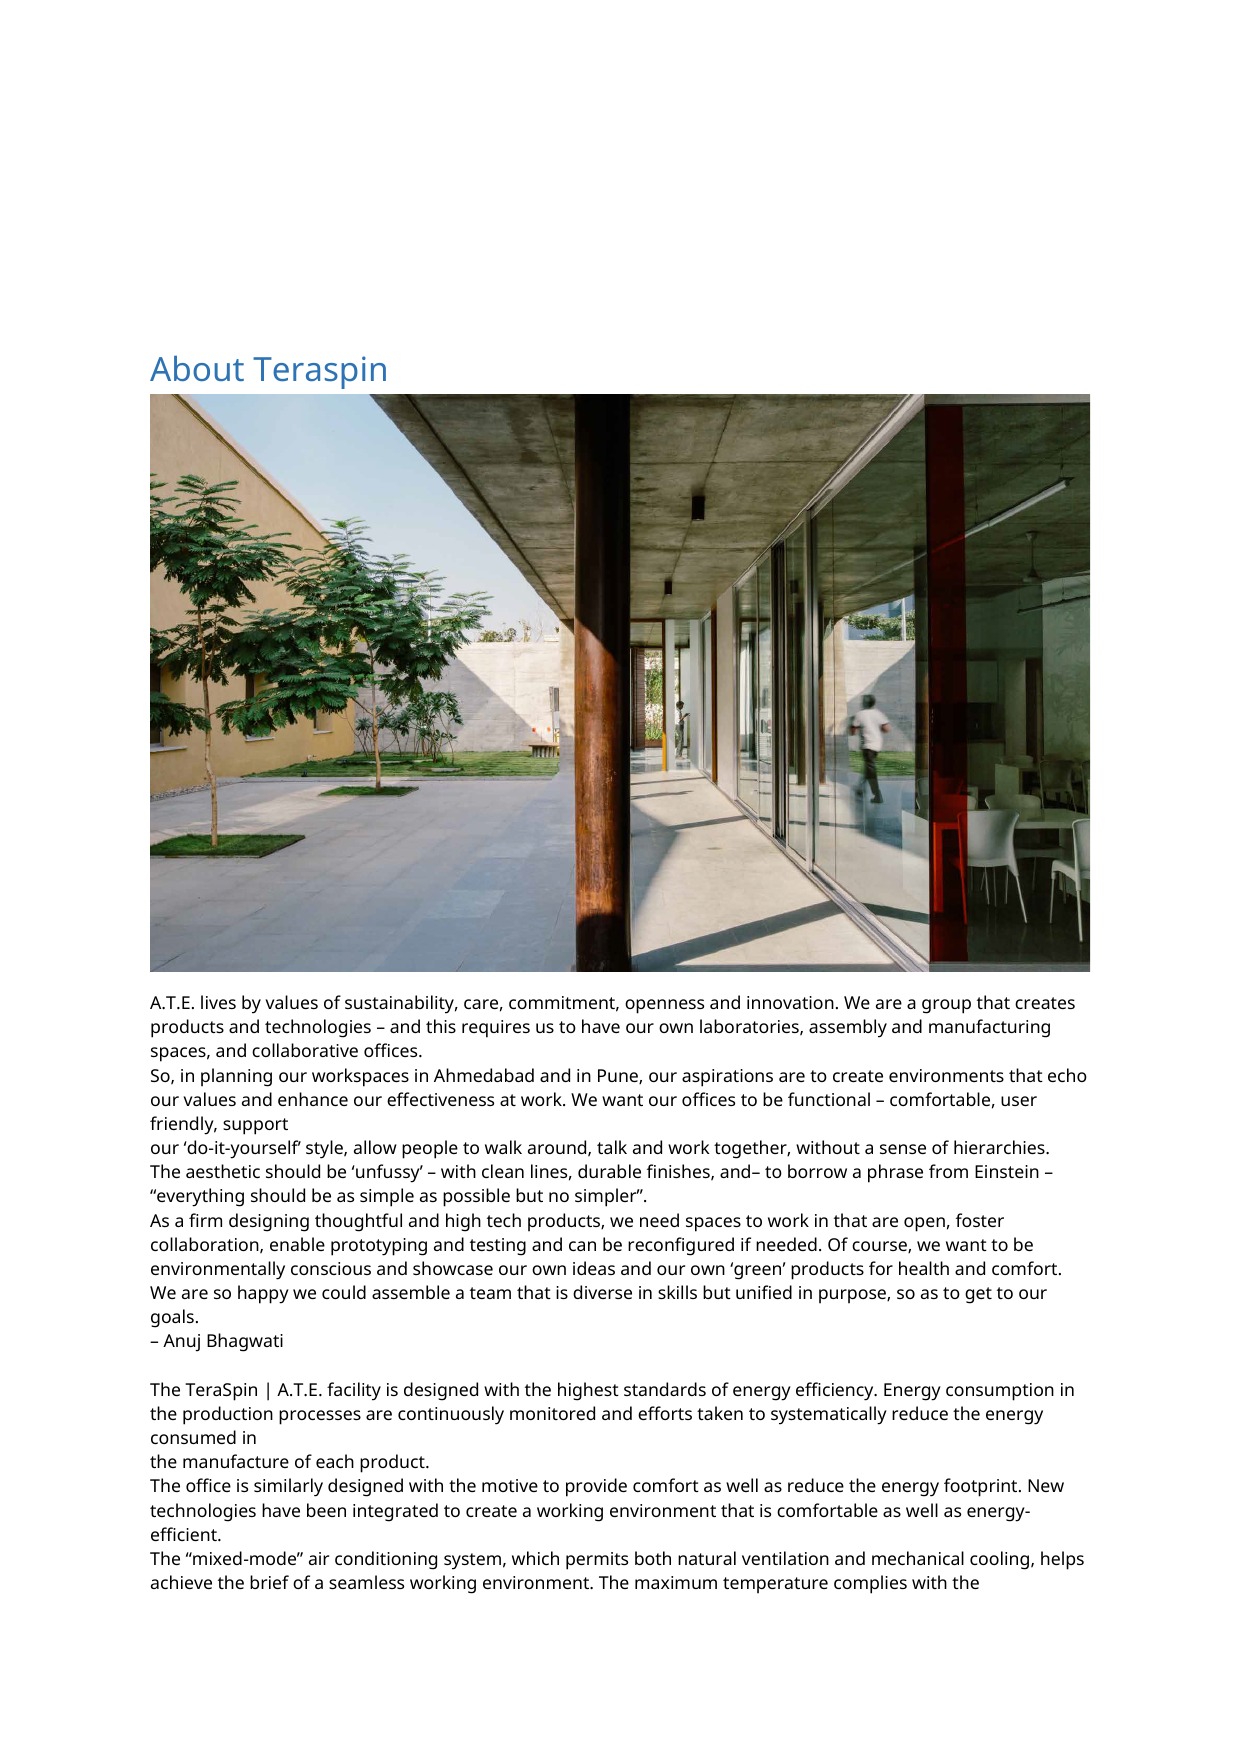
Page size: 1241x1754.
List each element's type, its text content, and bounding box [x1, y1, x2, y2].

text So, in planning our workspaces in Ahmedabad and in Pune, our aspirations are to create environments that echo our values and enhance our effectiveness at work. We want our offices to be functional – comfortable, user friendly, support [150, 1063, 1090, 1136]
text As a firm designing thoughtful and high tech products, we need spaces to work in that are open, foster collaboration, enable prototyping and testing and can be reconfigured if needed. Of course, we want to be environmentally conscious and showcase our own ideas and our own ‘green’ products for health and comfort. [150, 1208, 1090, 1281]
subtitle About Teraspin [150, 346, 1090, 391]
text – Anuj Bhagwati [150, 1329, 1090, 1353]
text The aesthetic should be ‘unfussy’ – with clean lines, durable finishes, and– to borrow a phrase from Einstein – “everything should be as simple as possible but no simpler”. [150, 1160, 1090, 1208]
text the manufacture of each product. [150, 1450, 1090, 1474]
text A.T.E. lives by values of sustainability, care, commitment, openness and innovation. We are a group that creates products and technologies – and this requires us to have our own laboratories, assembly and manufacturing [150, 991, 1090, 1039]
text The office is similarly designed with the motive to provide comfort as well as reduce the energy footprint. New technologies have been integrated to create a working environment that is comfortable as well as energy-efficient. [150, 1474, 1090, 1546]
text spaces, and collaborative offices. [150, 1039, 1090, 1063]
text our ‘do-it-yourself’ style, allow people to walk around, talk and work together, without a sense of hierarchies. [150, 1136, 1090, 1160]
text The TeraSpin | A.T.E. facility is designed with the highest standards of energy efficiency. Energy consumption in the production processes are continuously monitored and efforts taken to systematically reduce the energy consumed in [150, 1377, 1090, 1450]
text We are so happy we could assemble a team that is diverse in skills but unified in purpose, so as to get to our goals. [150, 1281, 1090, 1329]
